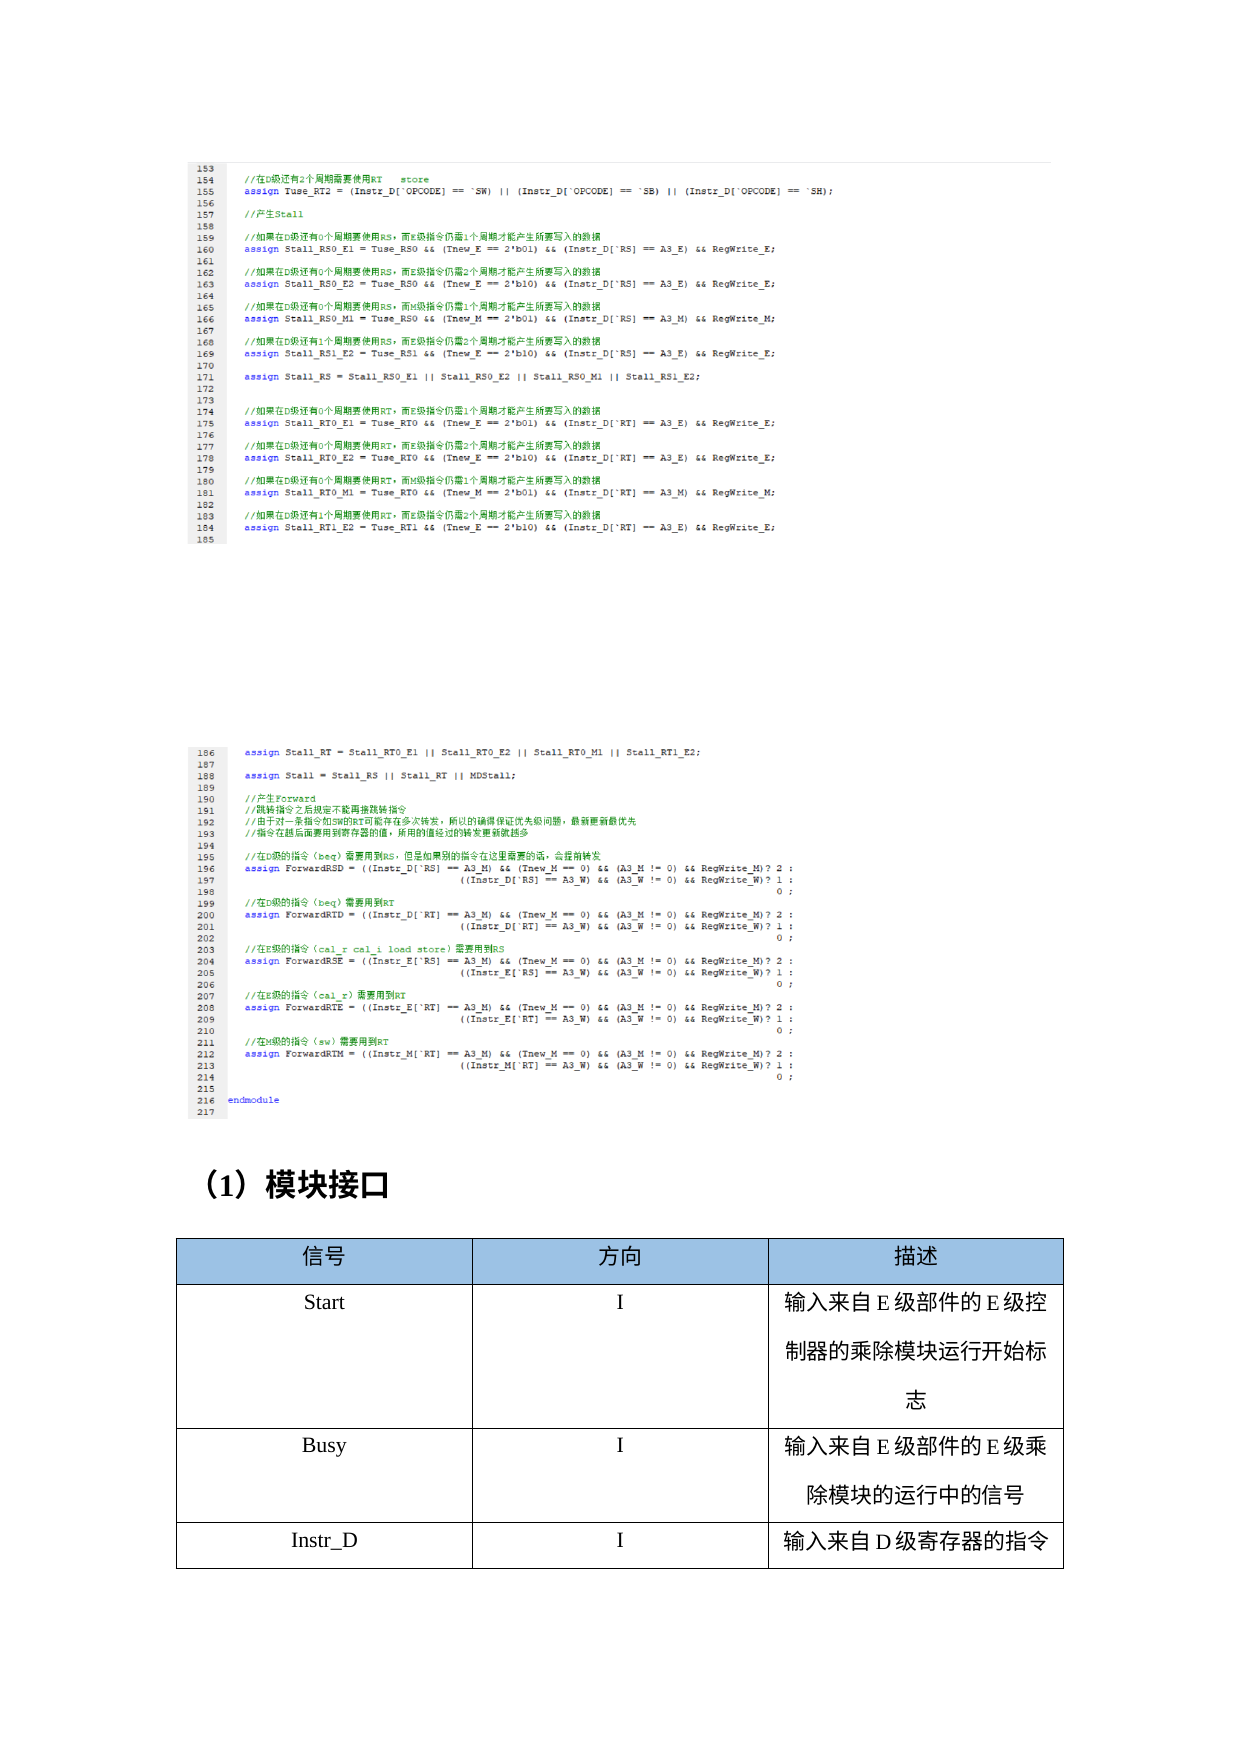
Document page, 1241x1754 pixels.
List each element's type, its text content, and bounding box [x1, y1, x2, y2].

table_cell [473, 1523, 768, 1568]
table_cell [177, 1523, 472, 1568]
picture [187, 747, 1052, 1119]
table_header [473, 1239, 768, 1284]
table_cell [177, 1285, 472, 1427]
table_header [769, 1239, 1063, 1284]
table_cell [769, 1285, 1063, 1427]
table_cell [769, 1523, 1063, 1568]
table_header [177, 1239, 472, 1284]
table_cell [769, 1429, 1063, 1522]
list 模块接口 [187, 1150, 1053, 1215]
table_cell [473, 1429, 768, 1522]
picture [187, 162, 1051, 544]
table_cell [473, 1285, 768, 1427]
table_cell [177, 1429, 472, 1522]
